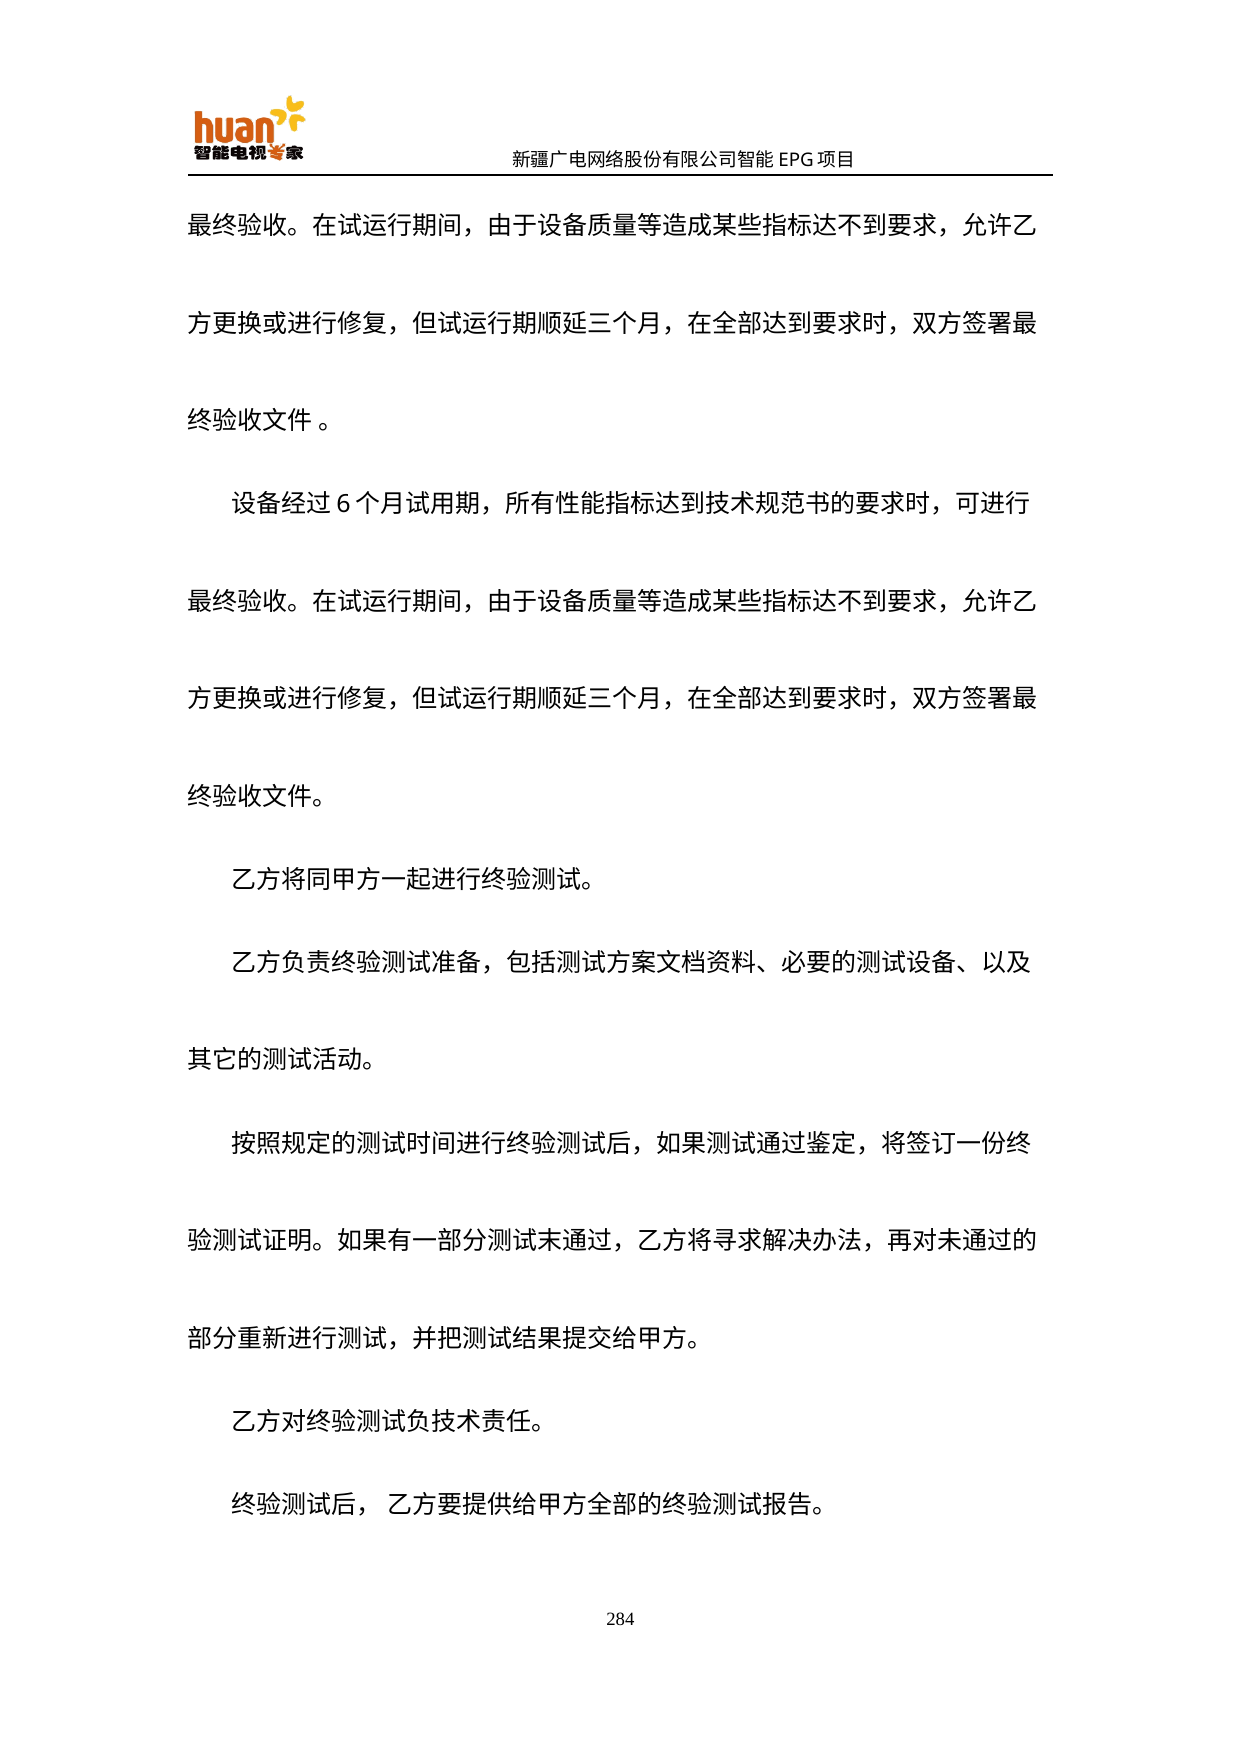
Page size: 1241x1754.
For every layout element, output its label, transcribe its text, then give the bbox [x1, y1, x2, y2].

text 设备经过6个月试用期，所有性能指标达到技术规范书的要求时，可进行最终验收。在试运行期间，由于设备质量等造成某些指标达不到要求，允许乙方更换或进行修复，但试运行期顺延三个月，在全部达到要求时，双方签署最终验收文件。 [187, 469, 1053, 827]
text 乙方将同甲方一起进行终验测试。 [187, 845, 1053, 910]
picture [187, 88, 313, 167]
text 设备经过6个月试用期，所有性能指标达到技术规范书的要求时，可进行最终验收。在试运行期间，由于设备质量等造成某些指标达不到要求，允许乙方更换或进行修复，但试运行期顺延三个月，在全部达到要求时，双方签署最终验收文件 。 [187, 191, 1053, 451]
text 乙方对终验测试负技术责任。 [187, 1387, 1053, 1452]
text 乙方负责终验测试准备，包括测试方案文档资料、必要的测试设备、以及其它的测试活动。 [187, 928, 1053, 1091]
text 终验测试后， 乙方要提供给甲方全部的终验测试报告。 [187, 1470, 1053, 1535]
text 按照规定的测试时间进行终验测试后，如果测试通过鉴定，将签订一份终验测试证明。如果有一部分测试末通过，乙方将寻求解决办法，再对未通过的部分重新进行测试，并把测试结果提交给甲方。 [187, 1109, 1053, 1369]
